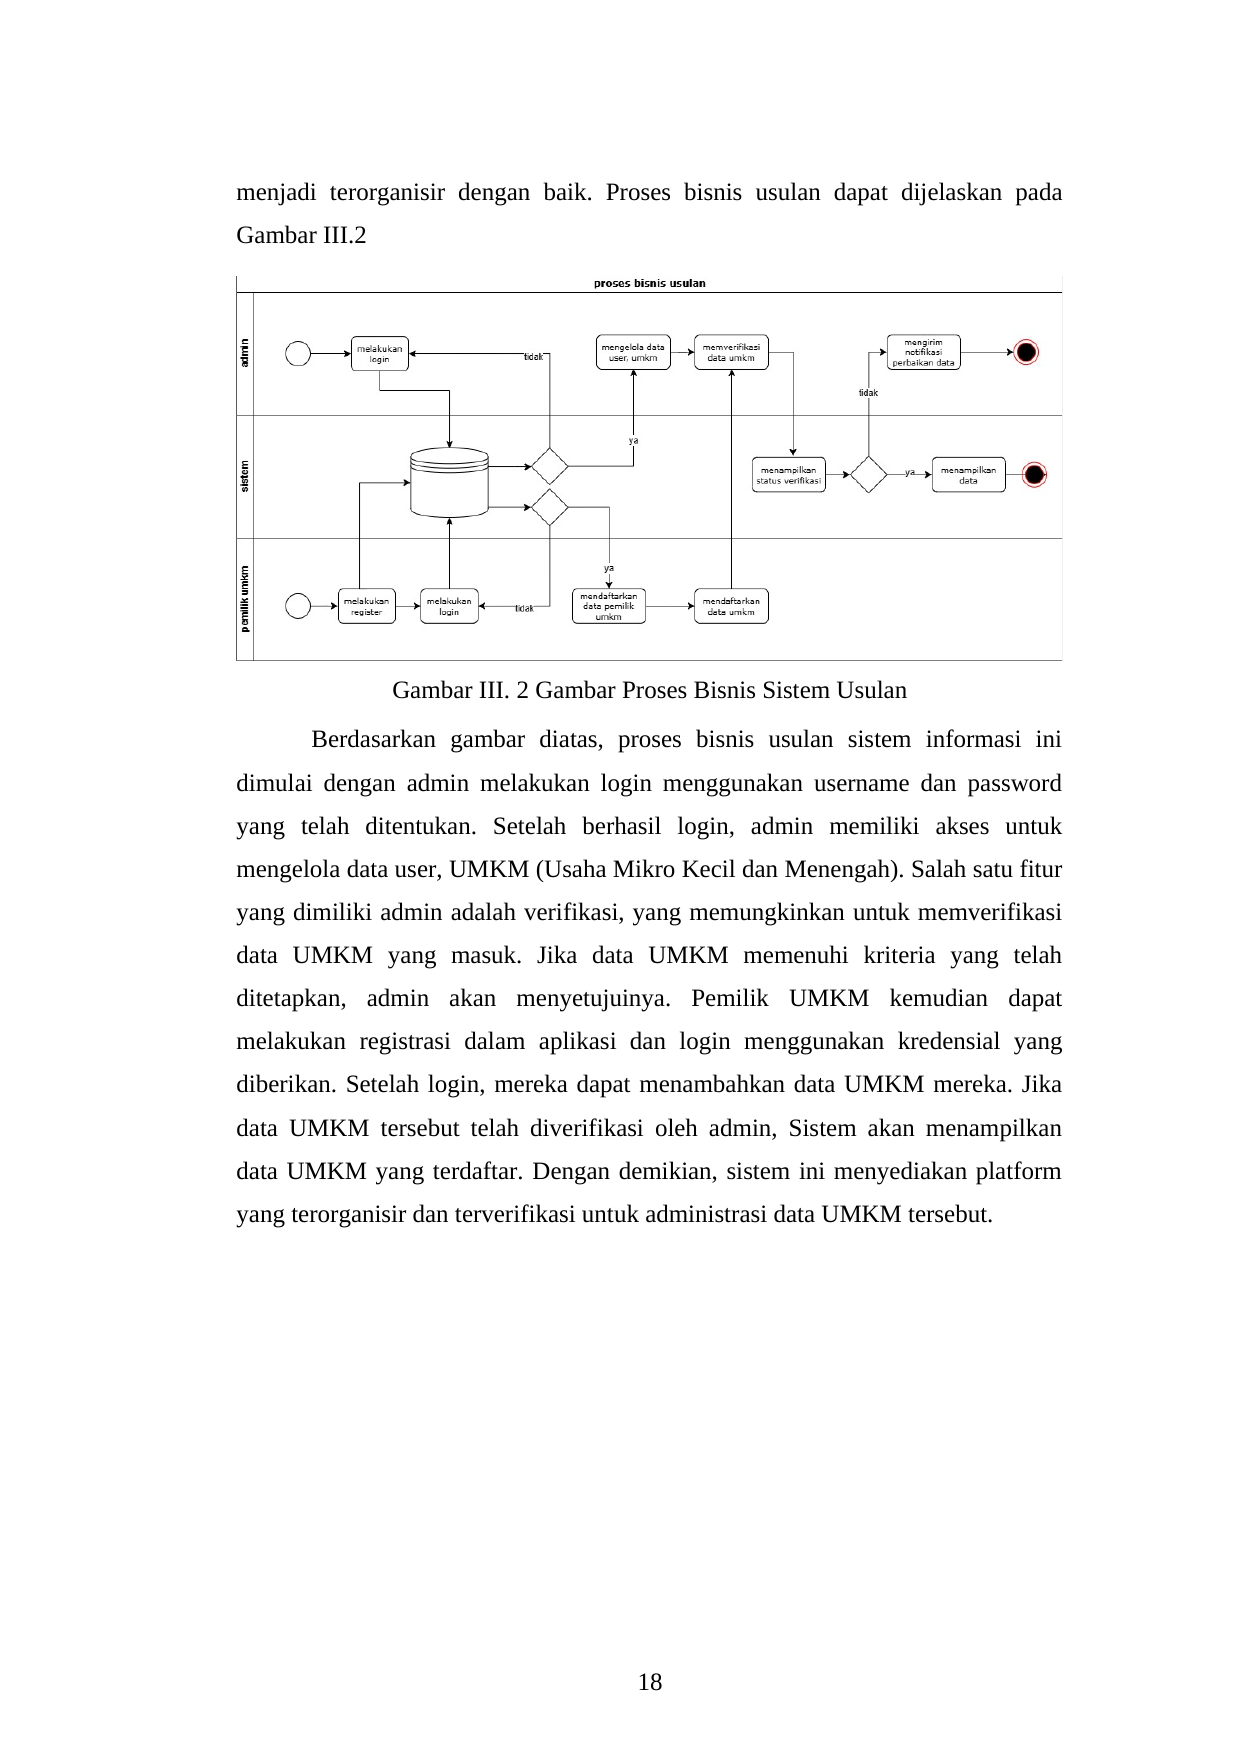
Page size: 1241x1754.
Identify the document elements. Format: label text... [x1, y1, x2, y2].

text Berdasarkan gambar diatas, proses bisnis usulan sistem informasi ini dimulai dengan admin melakukan login menggunakan username dan password yang telah ditentukan. Setelah berhasil login, admin memiliki akses untuk mengelola data user, UMKM (Usaha Mikro Kecil dan Menengah). Salah satu fitur yang dimiliki admin adalah verifikasi, yang memungkinkan untuk memverifikasi data UMKM yang masuk. Jika data UMKM memenuhi kriteria yang telah ditetapkan, admin akan menyetujuinya. Pemilik UMKM kemudian dapat melakukan registrasi dalam aplikasi dan login menggunakan kredensial yang diberikan. Setelah login, mereka dapat menambahkan data UMKM mereka. Jika data UMKM tersebut telah diverifikasi oleh admin, Sistem akan menampilkan data UMKM yang terdaftar. Dengan demikian, sistem ini menyediakan platform yang terorganisir dan terverifikasi untuk administrasi data UMKM tersebut. [236, 724, 1063, 1228]
text Gambar III. 2 Gambar Proses Bisnis Sistem Usulan [236, 675, 1063, 704]
picture [236, 276, 1063, 661]
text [236, 177, 1063, 249]
